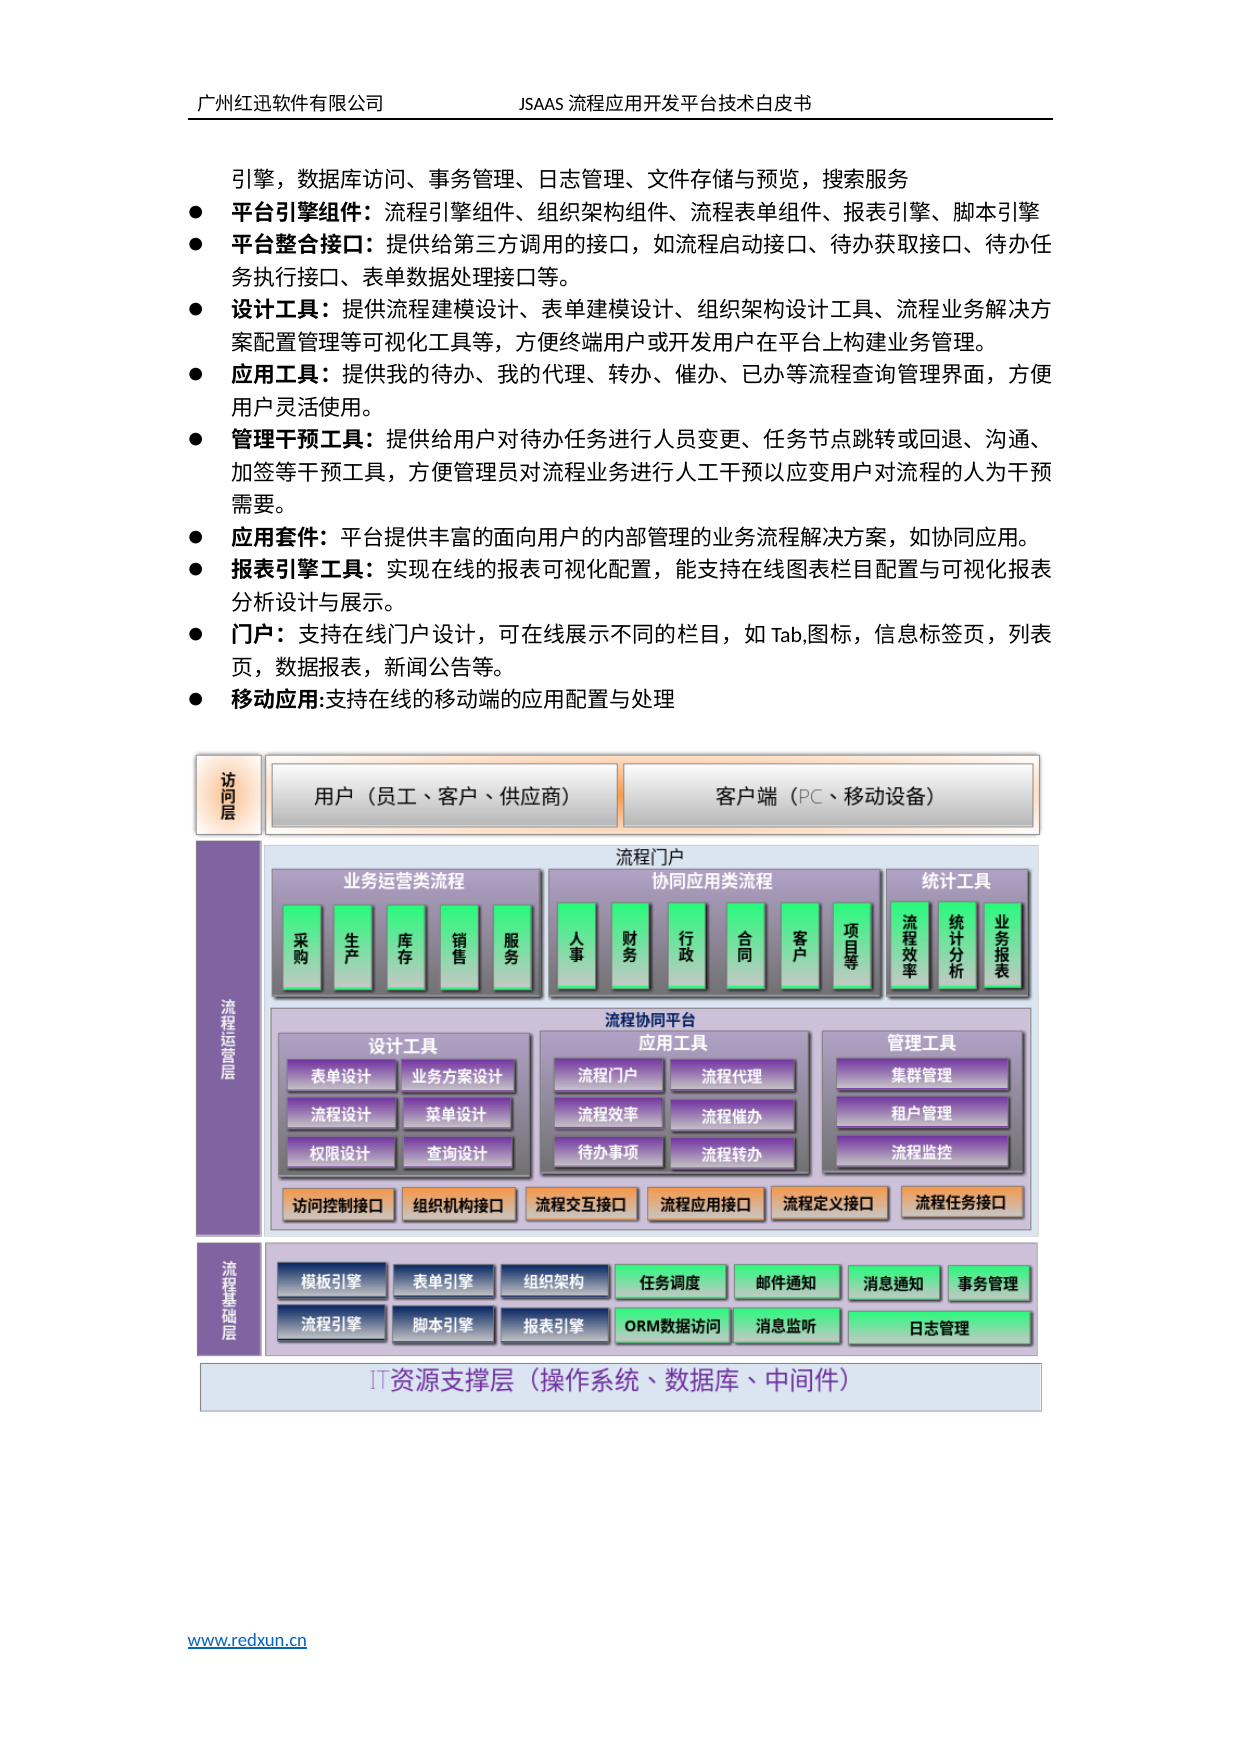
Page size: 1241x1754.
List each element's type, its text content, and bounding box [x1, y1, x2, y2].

list 平台引擎组件：流程引擎组件、组织架构组件、流程表单组件、报表引擎、脚本引擎 [187, 194, 1053, 227]
list 门户：支持在线门户设计，可在线展示不同的栏目，如Tab,图标，信息标签页，列表页，数据报表，新闻公告等。 [187, 617, 1053, 682]
list 管理干预工具：提供给用户对待办任务进行人员变更、任务节点跳转或回退、沟通、加签等干预工具，方便管理员对流程业务进行人工干预以应变用户对流程的人为干预需要。 [187, 422, 1053, 519]
list 移动应用:支持在线的移动端的应用配置与处理 [187, 682, 1053, 714]
list 报表引擎工具：实现在线的报表可视化配置，能支持在线图表栏目配置与可视化报表分析设计与展示。 [187, 552, 1053, 617]
list 应用工具：提供我的待办、我的代理、转办、催办、已办等流程查询管理界面，方便用户灵活使用。 [187, 357, 1053, 422]
list 平台整合接口：提供给第三方调用的接口，如流程启动接口、待办获取接口、待办任务执行接口、表单数据处理接口等。 [187, 227, 1053, 292]
list 设计工具：提供流程建模设计、表单建模设计、组织架构设计工具、流程业务解决方案配置管理等可视化工具等，方便终端用户或开发用户在平台上构建业务管理。 [187, 292, 1053, 357]
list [187, 162, 1053, 194]
list 应用套件：平台提供丰富的面向用户的内部管理的业务流程解决方案，如协同应用。 [187, 519, 1053, 552]
